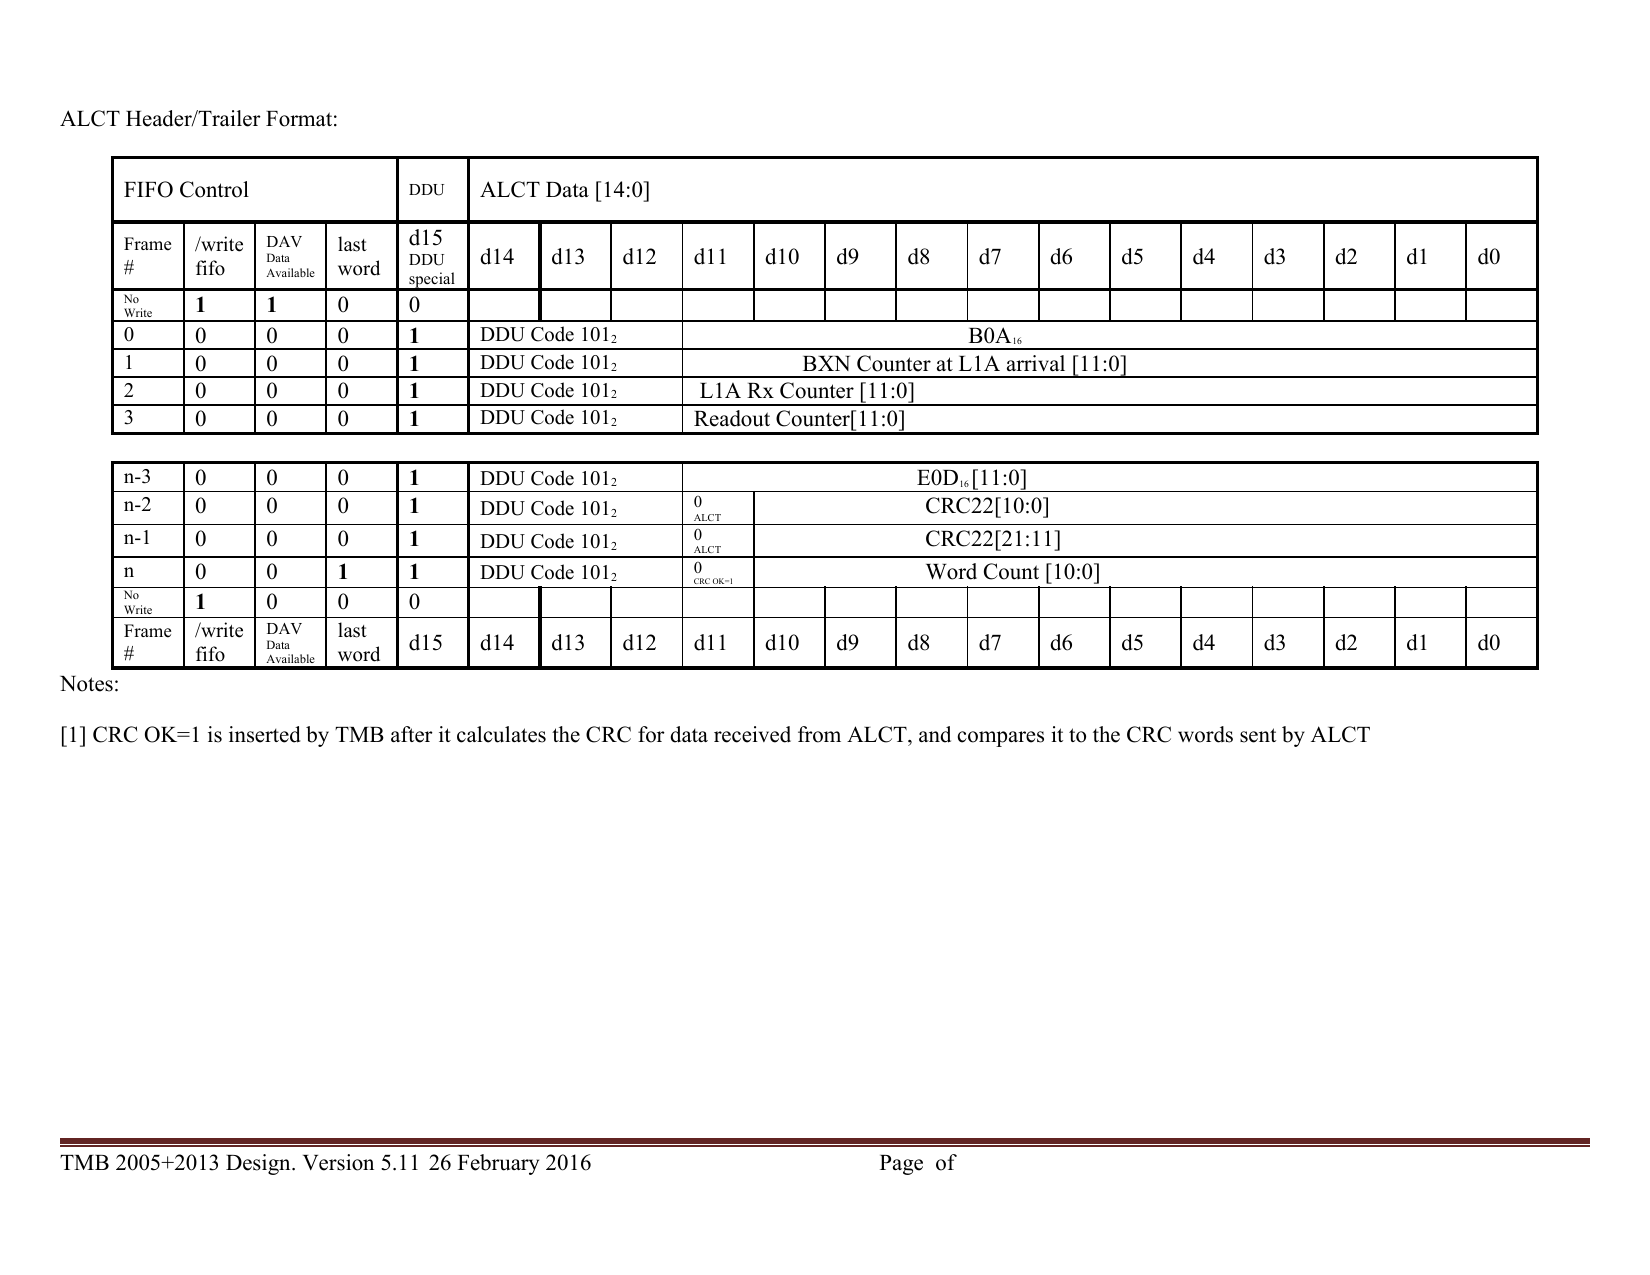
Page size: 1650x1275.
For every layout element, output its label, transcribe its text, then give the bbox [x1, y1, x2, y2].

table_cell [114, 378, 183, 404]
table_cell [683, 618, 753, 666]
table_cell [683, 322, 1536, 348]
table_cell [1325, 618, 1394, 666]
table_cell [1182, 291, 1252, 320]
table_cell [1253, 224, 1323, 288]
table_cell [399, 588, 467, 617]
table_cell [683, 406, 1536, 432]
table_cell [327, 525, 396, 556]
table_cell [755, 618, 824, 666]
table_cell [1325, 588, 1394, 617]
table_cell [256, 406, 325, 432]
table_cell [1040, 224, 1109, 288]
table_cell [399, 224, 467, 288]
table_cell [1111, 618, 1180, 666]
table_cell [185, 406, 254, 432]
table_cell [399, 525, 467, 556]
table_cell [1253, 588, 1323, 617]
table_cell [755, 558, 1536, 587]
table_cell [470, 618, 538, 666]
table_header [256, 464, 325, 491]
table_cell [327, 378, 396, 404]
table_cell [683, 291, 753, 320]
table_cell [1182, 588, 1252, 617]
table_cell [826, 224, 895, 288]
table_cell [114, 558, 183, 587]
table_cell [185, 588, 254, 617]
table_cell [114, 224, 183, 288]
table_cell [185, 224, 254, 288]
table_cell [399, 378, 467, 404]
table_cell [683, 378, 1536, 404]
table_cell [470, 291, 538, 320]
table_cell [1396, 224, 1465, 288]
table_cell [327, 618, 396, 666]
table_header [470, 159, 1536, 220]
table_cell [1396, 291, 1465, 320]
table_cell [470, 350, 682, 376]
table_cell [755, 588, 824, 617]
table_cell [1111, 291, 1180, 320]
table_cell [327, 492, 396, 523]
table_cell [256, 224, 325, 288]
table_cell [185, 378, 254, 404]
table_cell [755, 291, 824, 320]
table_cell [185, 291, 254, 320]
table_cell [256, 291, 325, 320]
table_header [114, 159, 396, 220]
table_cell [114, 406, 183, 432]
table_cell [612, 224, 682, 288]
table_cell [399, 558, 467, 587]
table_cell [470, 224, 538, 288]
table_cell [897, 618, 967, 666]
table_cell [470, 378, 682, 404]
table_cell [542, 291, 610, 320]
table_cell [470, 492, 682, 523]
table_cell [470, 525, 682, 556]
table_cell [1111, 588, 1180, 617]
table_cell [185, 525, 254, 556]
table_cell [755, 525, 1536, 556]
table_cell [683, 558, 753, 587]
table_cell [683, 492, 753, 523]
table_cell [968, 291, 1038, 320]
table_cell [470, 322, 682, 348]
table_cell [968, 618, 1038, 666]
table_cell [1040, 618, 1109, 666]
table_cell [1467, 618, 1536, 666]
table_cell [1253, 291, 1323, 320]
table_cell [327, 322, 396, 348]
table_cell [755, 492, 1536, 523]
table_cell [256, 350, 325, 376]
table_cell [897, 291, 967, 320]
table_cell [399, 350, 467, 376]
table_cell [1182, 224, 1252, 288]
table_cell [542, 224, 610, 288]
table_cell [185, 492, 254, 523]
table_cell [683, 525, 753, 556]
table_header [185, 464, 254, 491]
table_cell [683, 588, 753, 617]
text Notes: [60, 669, 1590, 696]
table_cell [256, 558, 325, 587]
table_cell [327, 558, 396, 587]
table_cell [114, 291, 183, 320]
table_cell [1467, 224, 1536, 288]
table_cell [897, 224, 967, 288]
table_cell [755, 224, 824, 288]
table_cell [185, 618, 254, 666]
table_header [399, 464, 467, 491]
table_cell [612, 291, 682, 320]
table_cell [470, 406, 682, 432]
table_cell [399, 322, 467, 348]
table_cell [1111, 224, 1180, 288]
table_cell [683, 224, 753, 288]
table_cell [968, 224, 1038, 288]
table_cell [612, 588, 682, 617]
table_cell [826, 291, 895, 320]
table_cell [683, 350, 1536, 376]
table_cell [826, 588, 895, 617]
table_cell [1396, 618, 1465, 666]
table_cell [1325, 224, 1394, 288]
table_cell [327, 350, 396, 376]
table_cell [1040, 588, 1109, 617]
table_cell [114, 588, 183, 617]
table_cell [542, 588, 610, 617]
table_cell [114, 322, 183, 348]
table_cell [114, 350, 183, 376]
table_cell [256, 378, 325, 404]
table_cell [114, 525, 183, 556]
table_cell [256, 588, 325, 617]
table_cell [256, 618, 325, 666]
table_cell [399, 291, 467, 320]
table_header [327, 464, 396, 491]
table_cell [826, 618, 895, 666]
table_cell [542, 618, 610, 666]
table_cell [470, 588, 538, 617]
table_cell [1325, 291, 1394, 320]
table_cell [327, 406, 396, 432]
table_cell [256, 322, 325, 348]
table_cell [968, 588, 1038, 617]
text [1] CRC OK=1 is inserted by TMB after it calculates the CRC for data received from ALCT, and compares it to the CRC words sent by ALCT [60, 721, 1590, 747]
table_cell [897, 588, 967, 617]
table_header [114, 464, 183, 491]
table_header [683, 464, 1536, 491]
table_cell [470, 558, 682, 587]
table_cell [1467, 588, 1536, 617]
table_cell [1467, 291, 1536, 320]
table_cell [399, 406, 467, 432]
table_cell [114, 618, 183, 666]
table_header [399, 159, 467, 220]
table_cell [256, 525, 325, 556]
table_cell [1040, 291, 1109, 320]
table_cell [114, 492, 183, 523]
text ALCT Header/Trailer Format: [60, 105, 1590, 131]
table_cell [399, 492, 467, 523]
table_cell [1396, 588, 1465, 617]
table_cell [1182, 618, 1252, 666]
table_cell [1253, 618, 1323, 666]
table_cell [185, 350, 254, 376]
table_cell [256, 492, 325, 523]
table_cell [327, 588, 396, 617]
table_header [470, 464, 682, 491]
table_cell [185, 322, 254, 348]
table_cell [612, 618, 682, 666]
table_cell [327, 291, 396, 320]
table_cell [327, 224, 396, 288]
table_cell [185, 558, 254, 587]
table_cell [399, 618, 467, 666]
